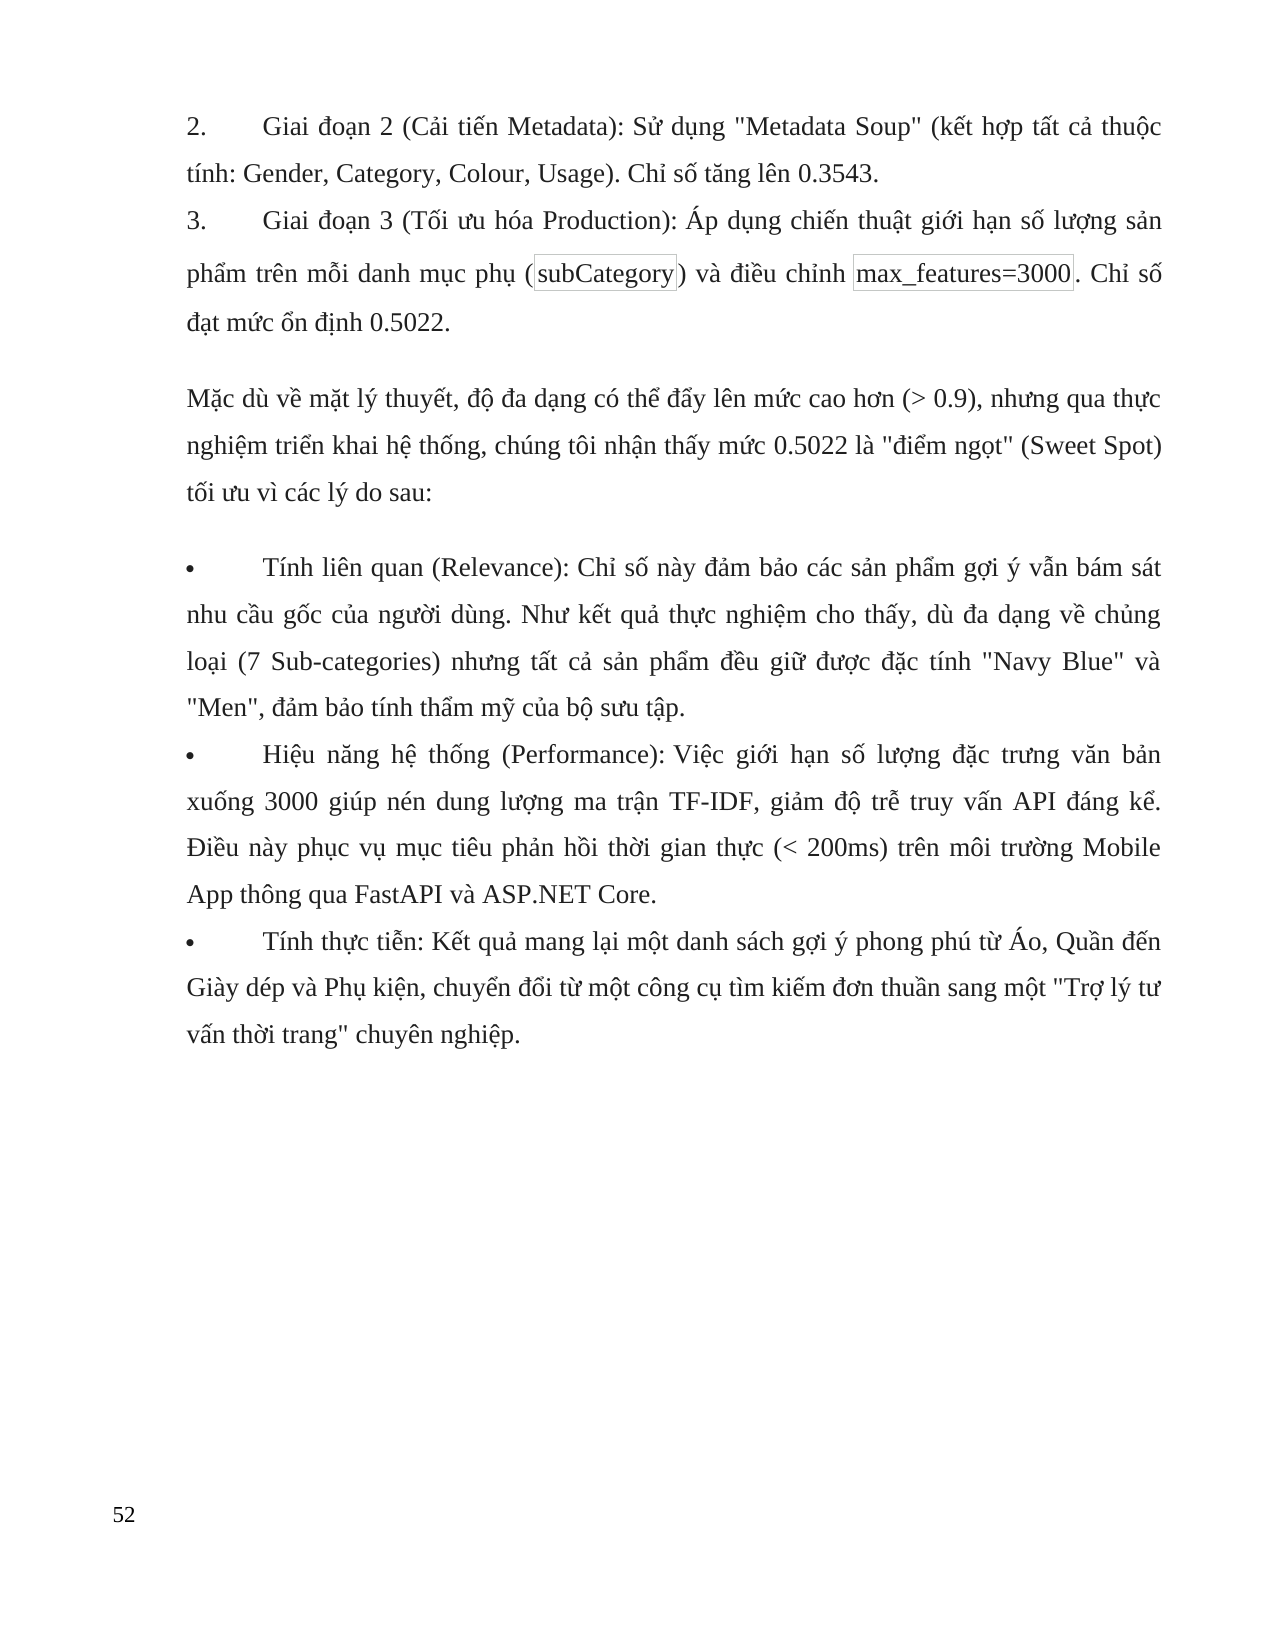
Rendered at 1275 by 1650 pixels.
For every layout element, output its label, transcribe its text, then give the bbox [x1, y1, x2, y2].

list Giai đoạn 3 (Tối ưu hóa Production): Áp dụng chiến thuật giới hạn số lượng sản phẩm trên mỗi danh mục phụ (subCategory) và điều chỉnh max_features=3000. Chỉ số đạt mức ổn định 0.5022. [186, 204, 1162, 338]
list Giai đoạn 2 (Cải tiến Metadata): Sử dụng "Metadata Soup" (kết hợp tất cả thuộc tính: Gender, Category, Colour, Usage). Chỉ số tăng lên 0.3543. [186, 110, 1162, 188]
list Hiệu năng hệ thống (Performance): Việc giới hạn số lượng đặc trưng văn bản xuống 3000 giúp nén dung lượng ma trận TF-IDF, giảm độ trễ truy vấn API đáng kể. Điều này phục vụ mục tiêu phản hồi thời gian thực (< 200ms) trên môi trường Mobile App thông qua FastAPI và ASP.NET Core. [186, 738, 1162, 909]
text Mặc dù về mặt lý thuyết, độ đa dạng có thể đẩy lên mức cao hơn (> 0.9), nhưng qua thực nghiệm triển khai hệ thống, chúng tôi nhận thấy mức 0.5022 là "điểm ngọt" (Sweet Spot) tối ưu vì các lý do sau: [186, 382, 1162, 507]
list Tính liên quan (Relevance): Chỉ số này đảm bảo các sản phẩm gợi ý vẫn bám sát nhu cầu gốc của người dùng. Như kết quả thực nghiệm cho thấy, dù đa dạng về chủng loại (7 Sub-categories) nhưng tất cả sản phẩm đều giữ được đặc tính "Navy Blue" và "Men", đảm bảo tính thẩm mỹ của bộ sưu tập. [186, 551, 1162, 723]
list Tính thực tiễn: Kết quả mang lại một danh sách gợi ý phong phú từ Áo, Quần đến Giày dép và Phụ kiện, chuyển đổi từ một công cụ tìm kiếm đơn thuần sang một "Trợ lý tư vấn thời trang" chuyên nghiệp. [186, 925, 1162, 1049]
